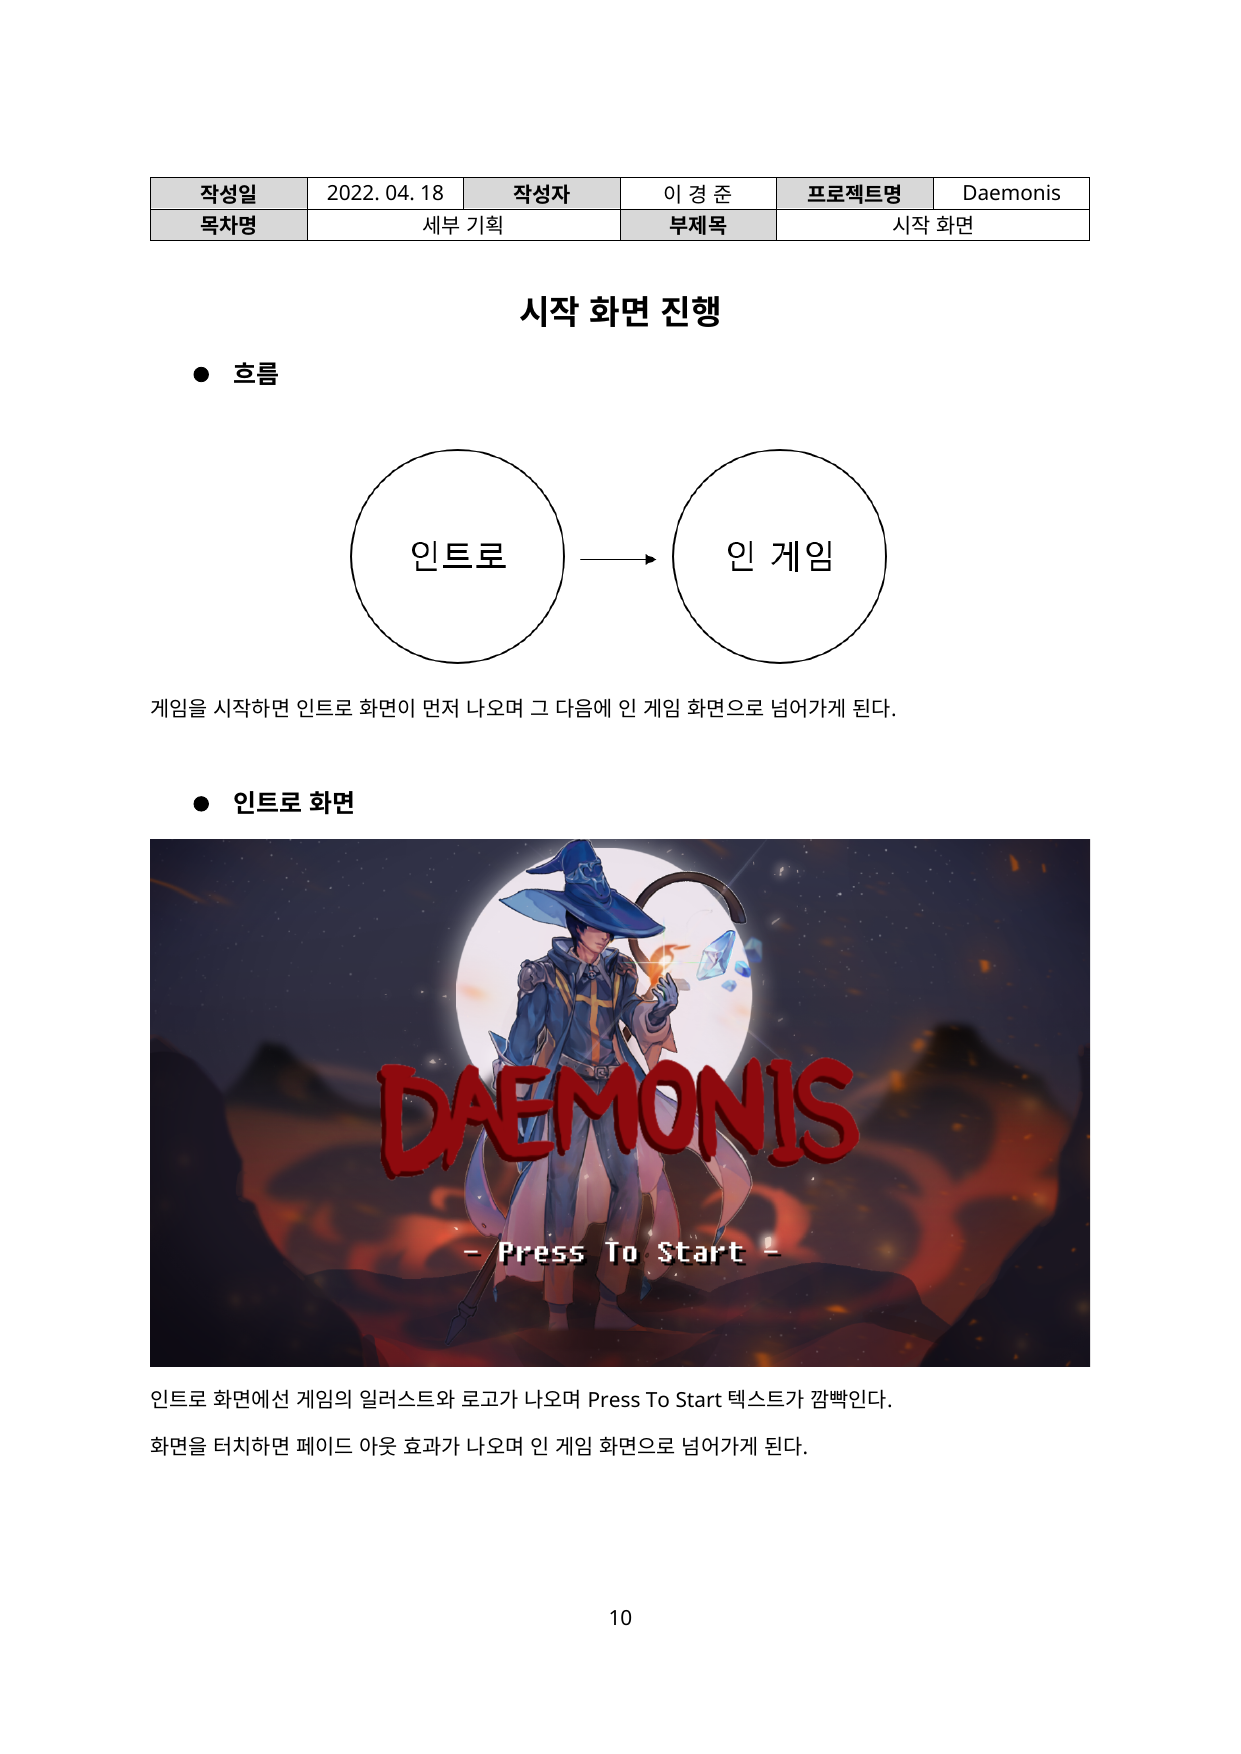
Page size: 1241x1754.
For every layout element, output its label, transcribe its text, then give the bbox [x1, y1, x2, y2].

table_cell 목차명 [151, 210, 307, 240]
list 흐름 [192, 354, 1090, 391]
text 인트로 화면에선 게임의 일러스트와 로고가 나오며 Press To Start 텍스트가 깜빡인다. [150, 1384, 1090, 1414]
picture [343, 433, 897, 673]
table_header Daemonis [934, 178, 1089, 208]
table_cell 세부 기획 [308, 210, 620, 240]
table_header 프로젝트명 [777, 178, 933, 208]
table_header 이 경 준 [621, 178, 776, 208]
table_header 2022. 04. 18 [308, 178, 463, 208]
text 화면을 터치하면 페이드 아웃 효과가 나오며 인 게임 화면으로 넘어가게 된다. [150, 1431, 1090, 1461]
table_header 작성자 [464, 178, 620, 208]
text 시작 화면 진행 [150, 286, 1090, 334]
table_cell 부제목 [621, 210, 776, 240]
list 인트로 화면 [192, 784, 1090, 820]
picture [150, 839, 1091, 1367]
table_cell 시작 화면 [777, 210, 1089, 240]
table_header 작성일 [151, 178, 307, 208]
